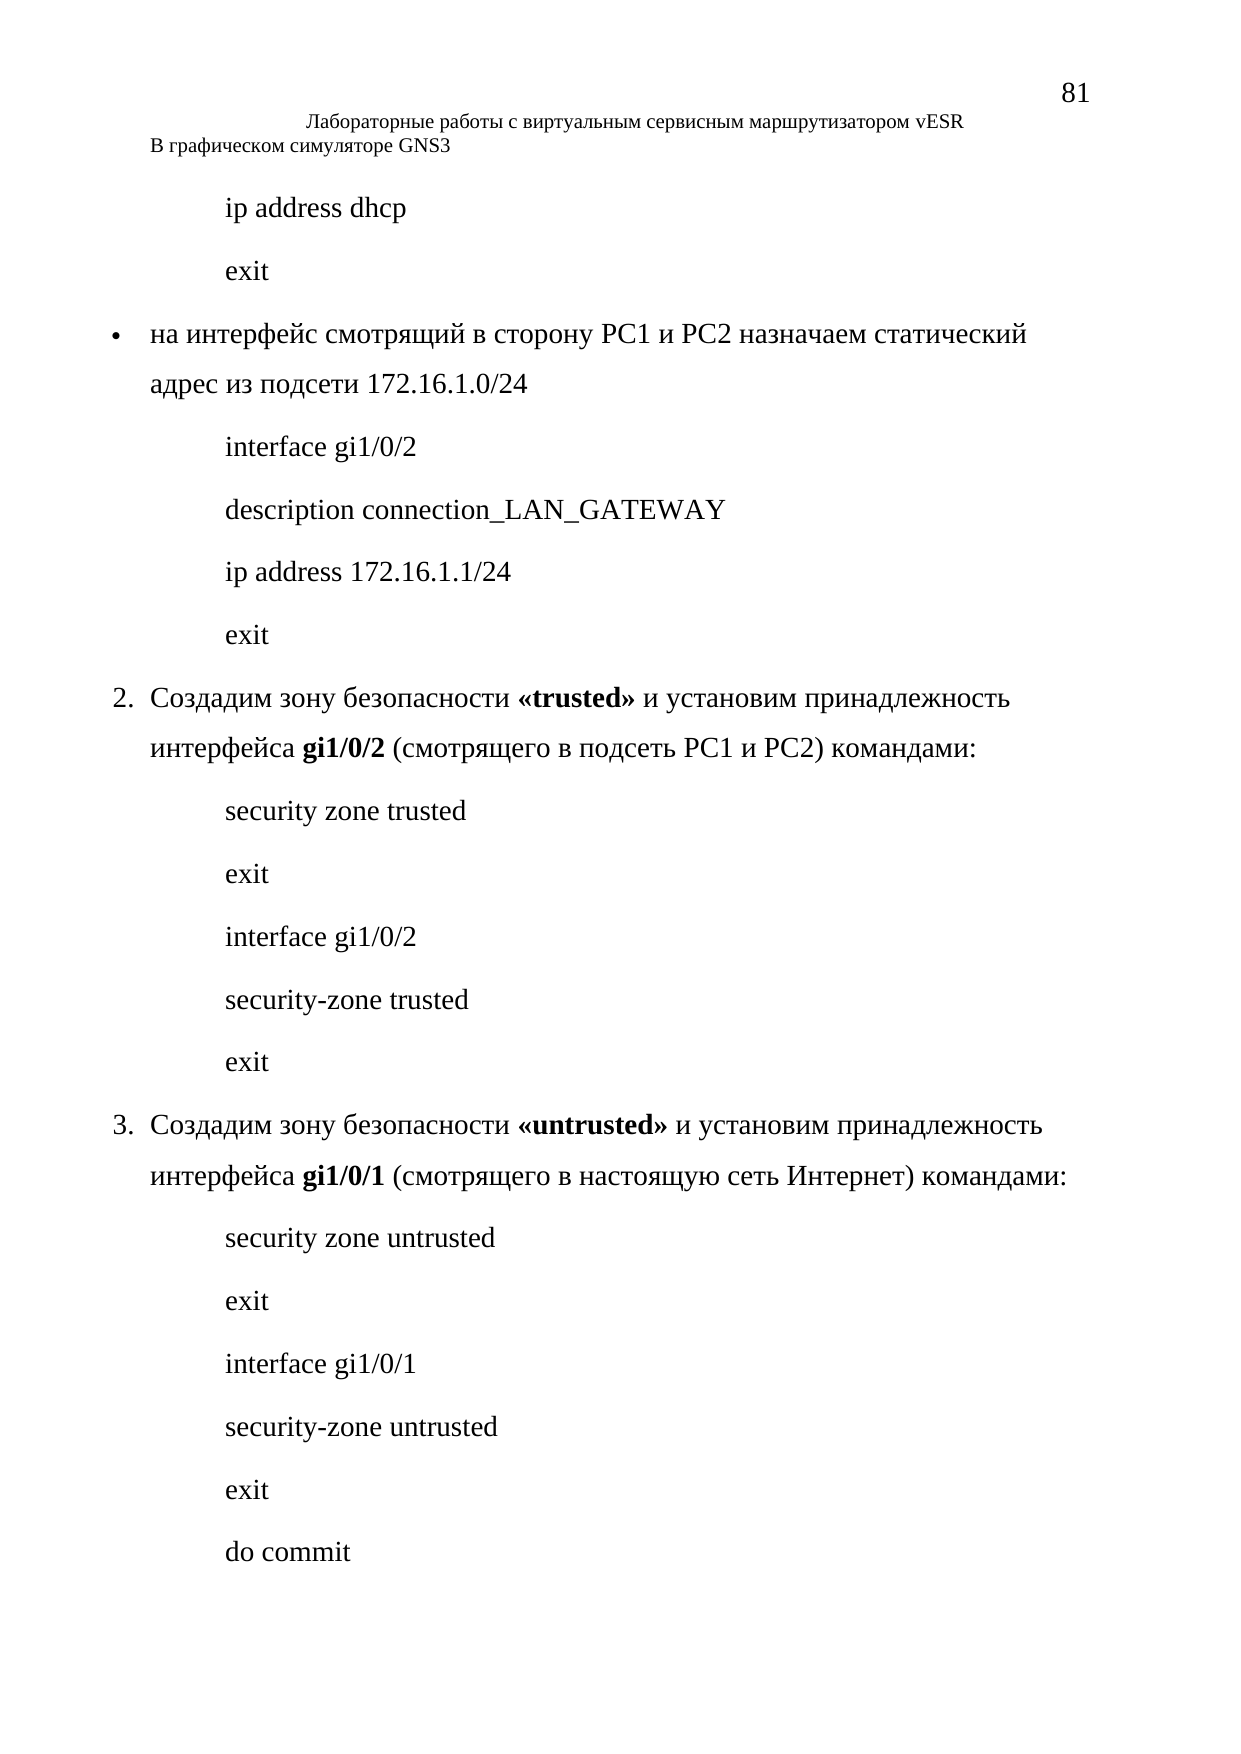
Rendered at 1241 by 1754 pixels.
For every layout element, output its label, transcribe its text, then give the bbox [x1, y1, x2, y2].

text security-zone trusted [150, 982, 1090, 1015]
text security zone trusted [150, 793, 1090, 827]
text exit [150, 1044, 1090, 1078]
text description connection_LAN_GATEWAY [150, 492, 1090, 525]
list на интерфейс смотрящий в сторону PC1 и PC2 назначаем статический адрес из подсети 172.16.1.0/24 [112, 316, 1090, 400]
text interface gi1/0/2 [150, 429, 1090, 462]
text security zone untrusted [150, 1221, 1090, 1254]
text interface gi1/0/2 [150, 919, 1090, 952]
text exit [150, 253, 1090, 287]
text exit [150, 1472, 1090, 1505]
text exit [150, 1283, 1090, 1317]
list Создадим зону безопасности «untrusted» и установим принадлежность интерфейса gi1/0/1 (смотрящего в настоящую сеть Интернет) командами: [112, 1107, 1090, 1191]
text interface gi1/0/1 [150, 1346, 1090, 1380]
list Создадим зону безопасности «trusted» и установим принадлежность интерфейса gi1/0/2 (смотрящего в подсеть PC1 и PC2) командами: [112, 680, 1090, 764]
text ip address dhcp [150, 190, 1090, 224]
text do commit [150, 1534, 1090, 1568]
text exit [150, 617, 1090, 651]
text security-zone untrusted [150, 1409, 1090, 1442]
text ip address 172.16.1.1/24 [150, 554, 1090, 588]
text exit [150, 856, 1090, 890]
